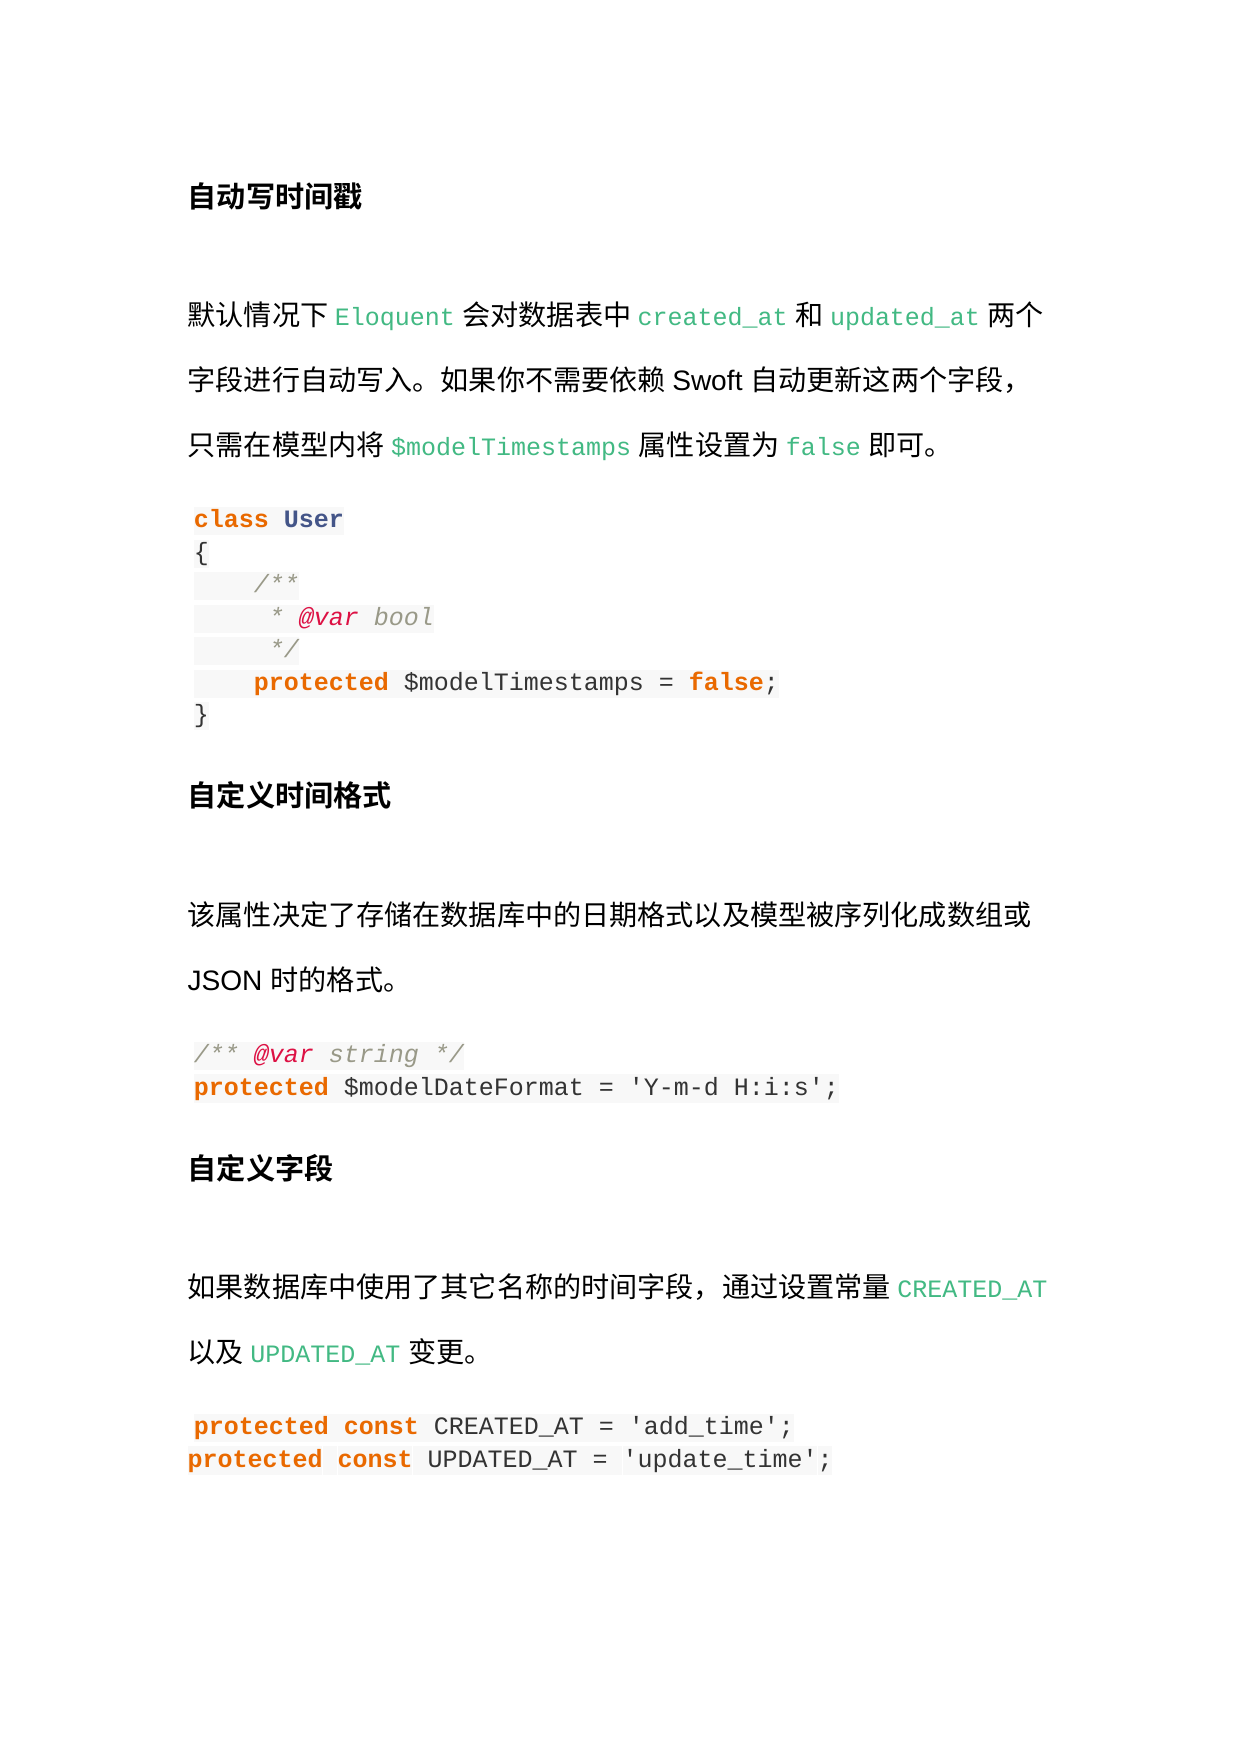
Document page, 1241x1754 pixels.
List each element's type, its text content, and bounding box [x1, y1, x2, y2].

text /** @var string */ [194, 1040, 1046, 1072]
text * @var bool [194, 602, 1046, 635]
subtitle 自定义字段 [187, 1134, 1053, 1199]
text protected const CREATED_AT = 'add_time'; [194, 1412, 1046, 1444]
text 该属性决定了存储在数据库中的日期格式以及模型被序列化成数组或 JSON 时的格式。 [187, 881, 1053, 1011]
text class User [194, 505, 1046, 537]
text protected const UPDATED_AT = 'update_time'; [187, 1444, 1053, 1477]
text /** [194, 570, 1046, 602]
text protected $modelDateFormat = 'Y-m-d H:i:s'; [194, 1072, 1046, 1105]
text 默认情况下 Eloquent 会对数据表中 created_at 和 updated_at 两个字段进行自动写入。如果你不需要依赖 Swoft 自动更新这两个字段，只需在模型内将 $modelTimestamps 属性设置为 false 即可。 [187, 281, 1053, 476]
text protected $modelTimestamps = false; [194, 667, 1046, 700]
subtitle 自动写时间戳 [187, 162, 1053, 227]
text { [194, 537, 1046, 570]
text 如果数据库中使用了其它名称的时间字段，通过设置常量 CREATED_AT 以及 UPDATED_AT 变更。 [187, 1253, 1053, 1383]
subtitle 自定义时间格式 [187, 762, 1053, 827]
text } [194, 700, 1046, 732]
text */ [194, 635, 1046, 667]
